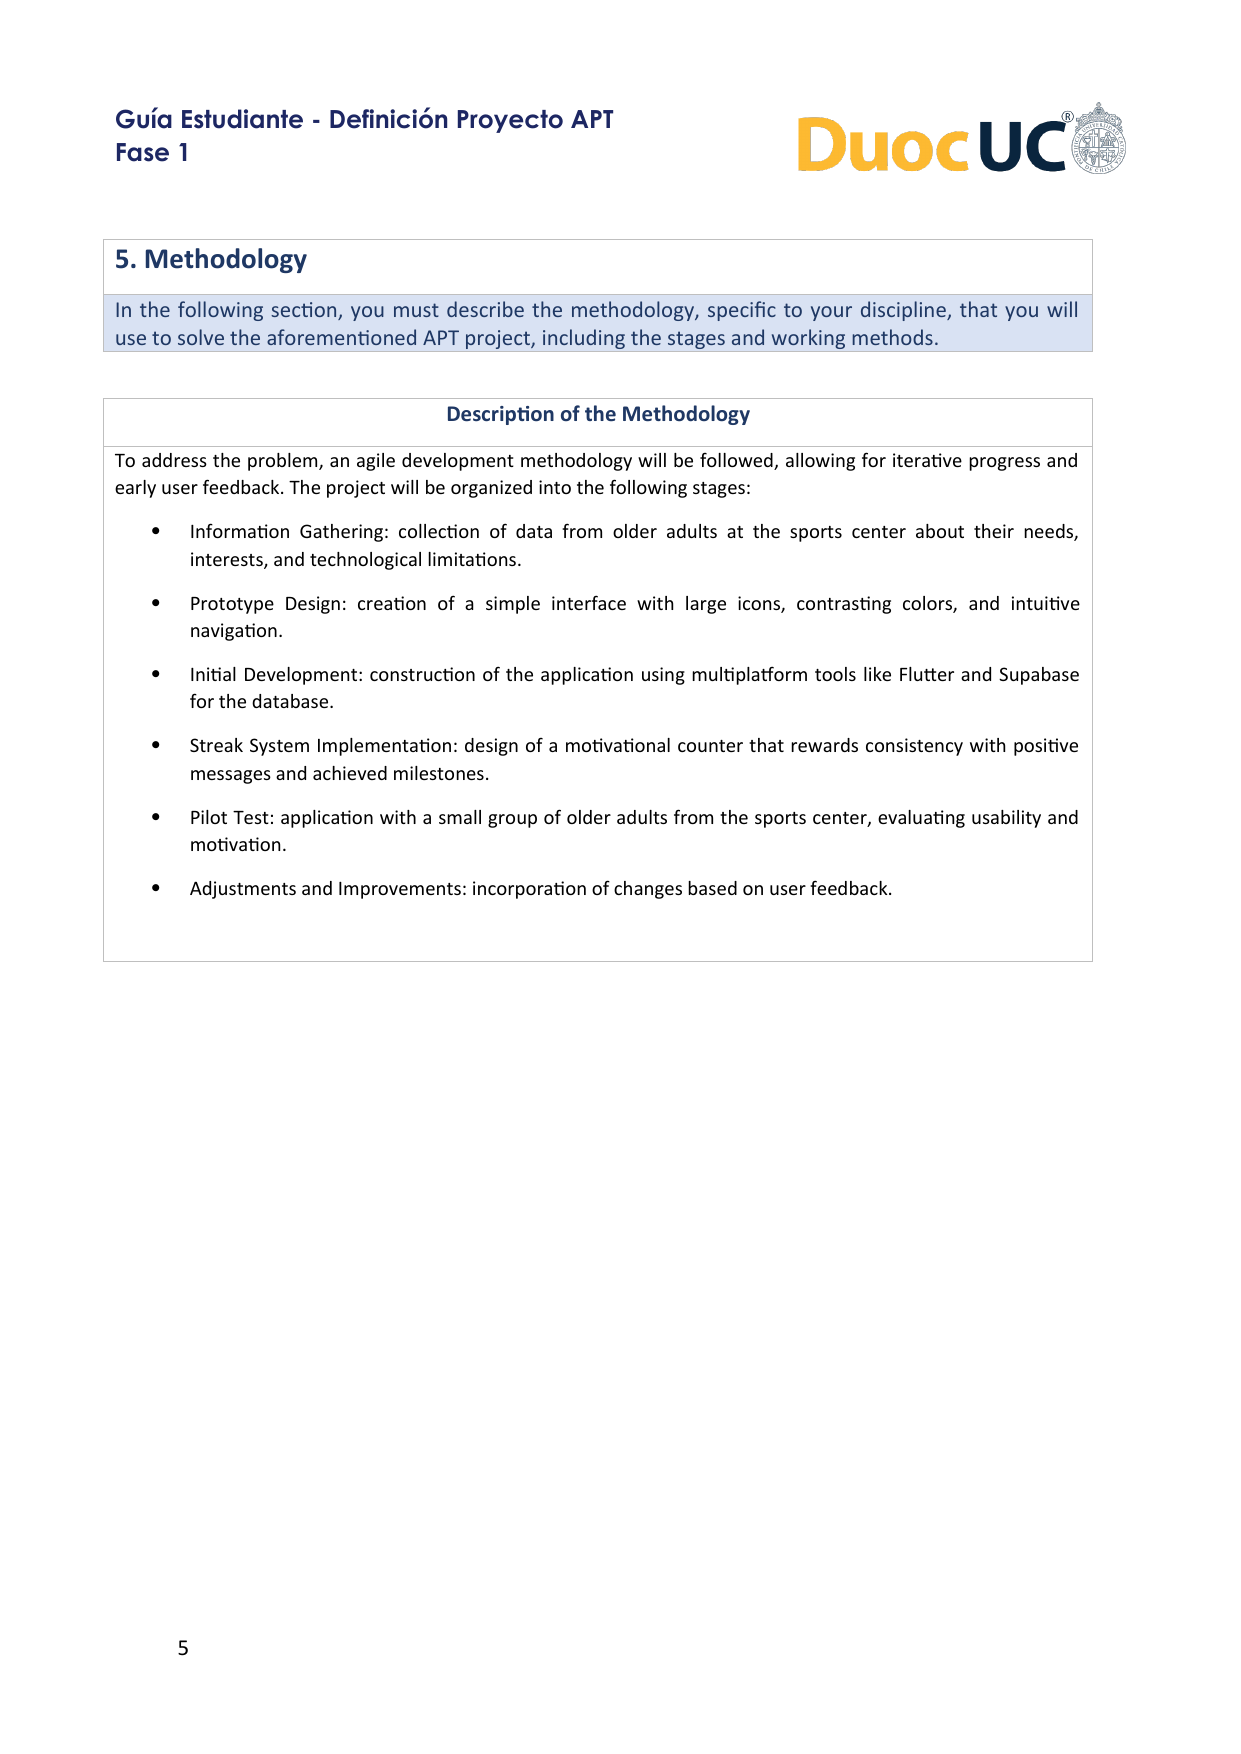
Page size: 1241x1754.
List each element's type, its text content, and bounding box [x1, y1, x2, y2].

table_header 5. Methodology [104, 240, 1092, 294]
table_cell In the following section, you must describe the methodology, specific to your discipline, that you will use to solve the aforementioned APT project, including the stages and working methods. [104, 295, 1092, 351]
table_header Description of the Methodology [104, 399, 1092, 446]
picture [798, 102, 1126, 174]
table_cell To address the problem, an agile development methodology will be followed, allowing for iterative progress and early user feedback. The project will be organized into the following stages: Information Gathering: collection of data from older adults at the sports center about their needs, interests, and technological limitations. Prototype Design: creation of a simple interface with large icons, contrasting colors, and intuitive navigation. Initial Development: construction of the application using multiplatform tools like Flutter and Supabase for the database. Streak System Implementation: design of a motivational counter that rewards consistency with positive messages and achieved milestones. Pilot Test: application with a small group of older adults from the sports center, evaluating usability and motivation. Adjustments and Improvements: incorporation of changes based on user feedback. [104, 447, 1092, 961]
